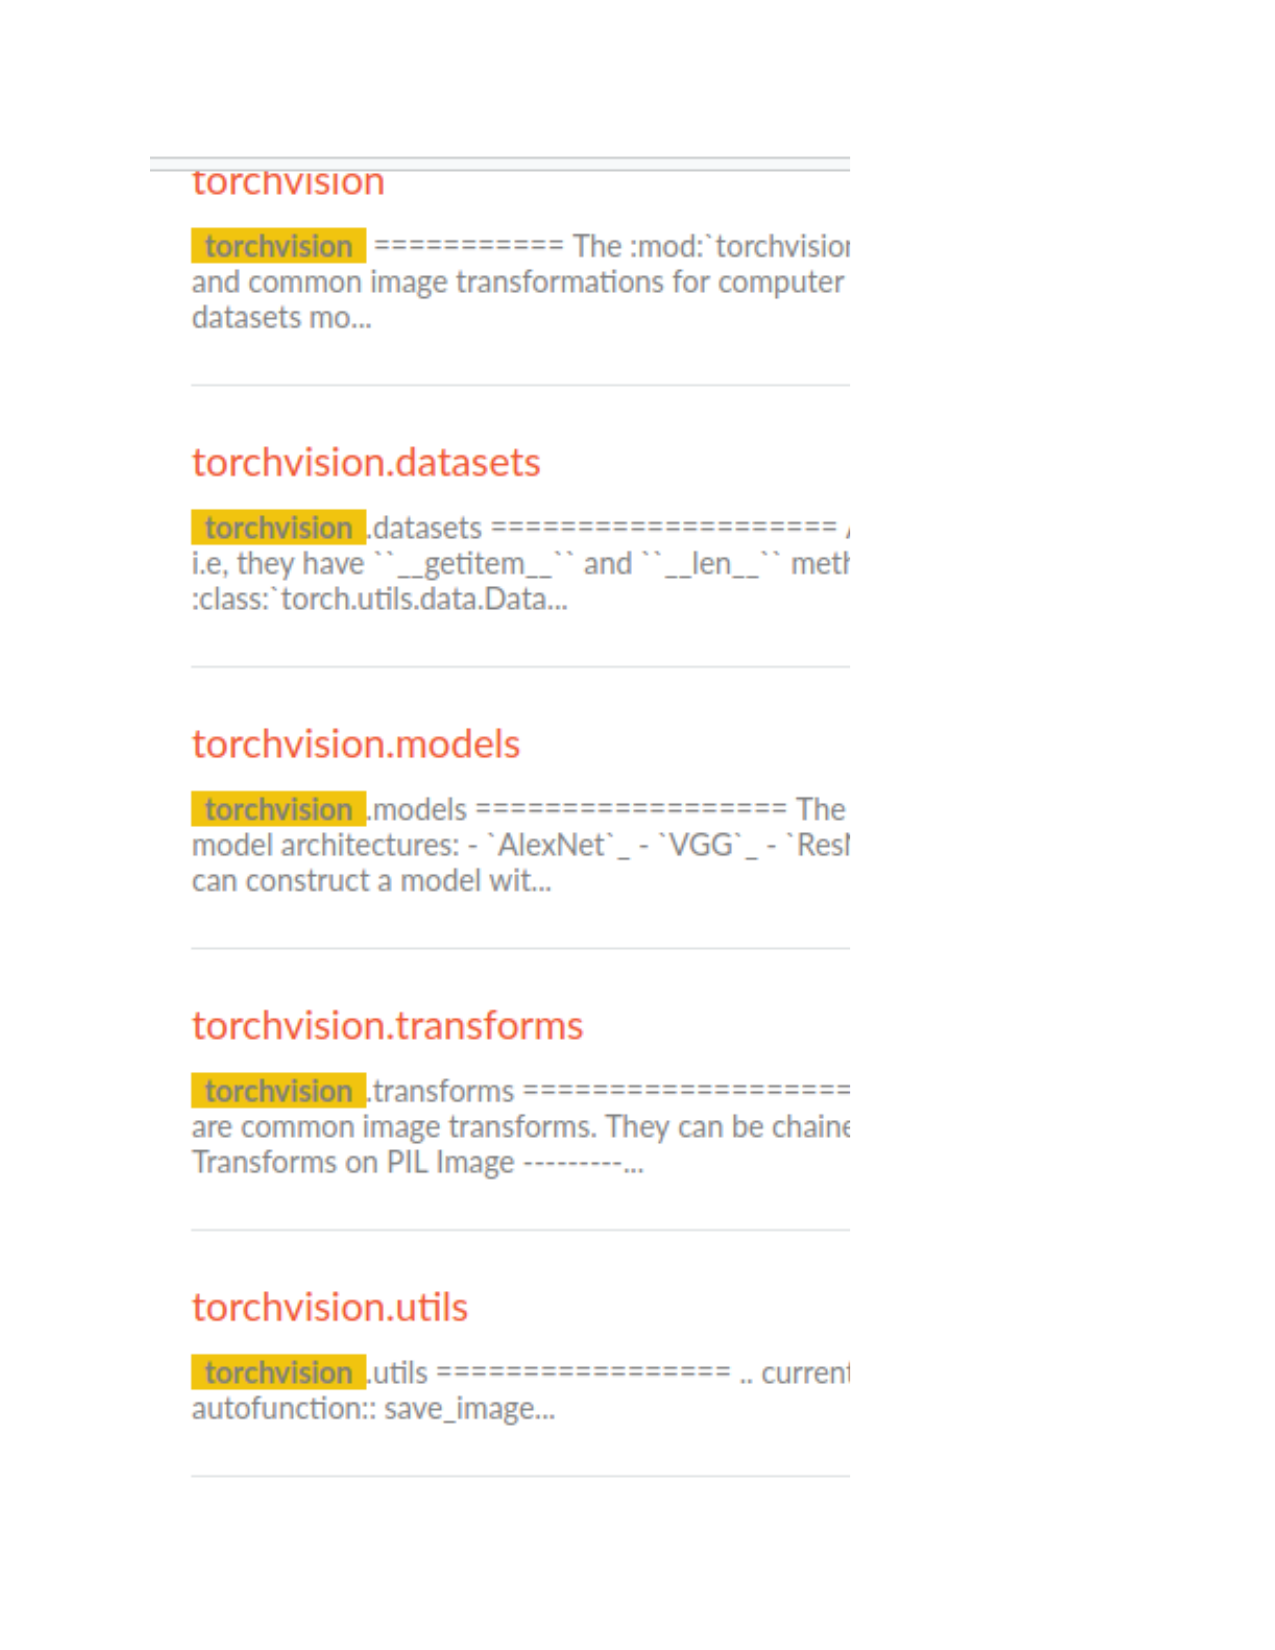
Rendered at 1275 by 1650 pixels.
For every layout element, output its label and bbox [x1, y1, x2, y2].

picture [150, 150, 851, 1482]
